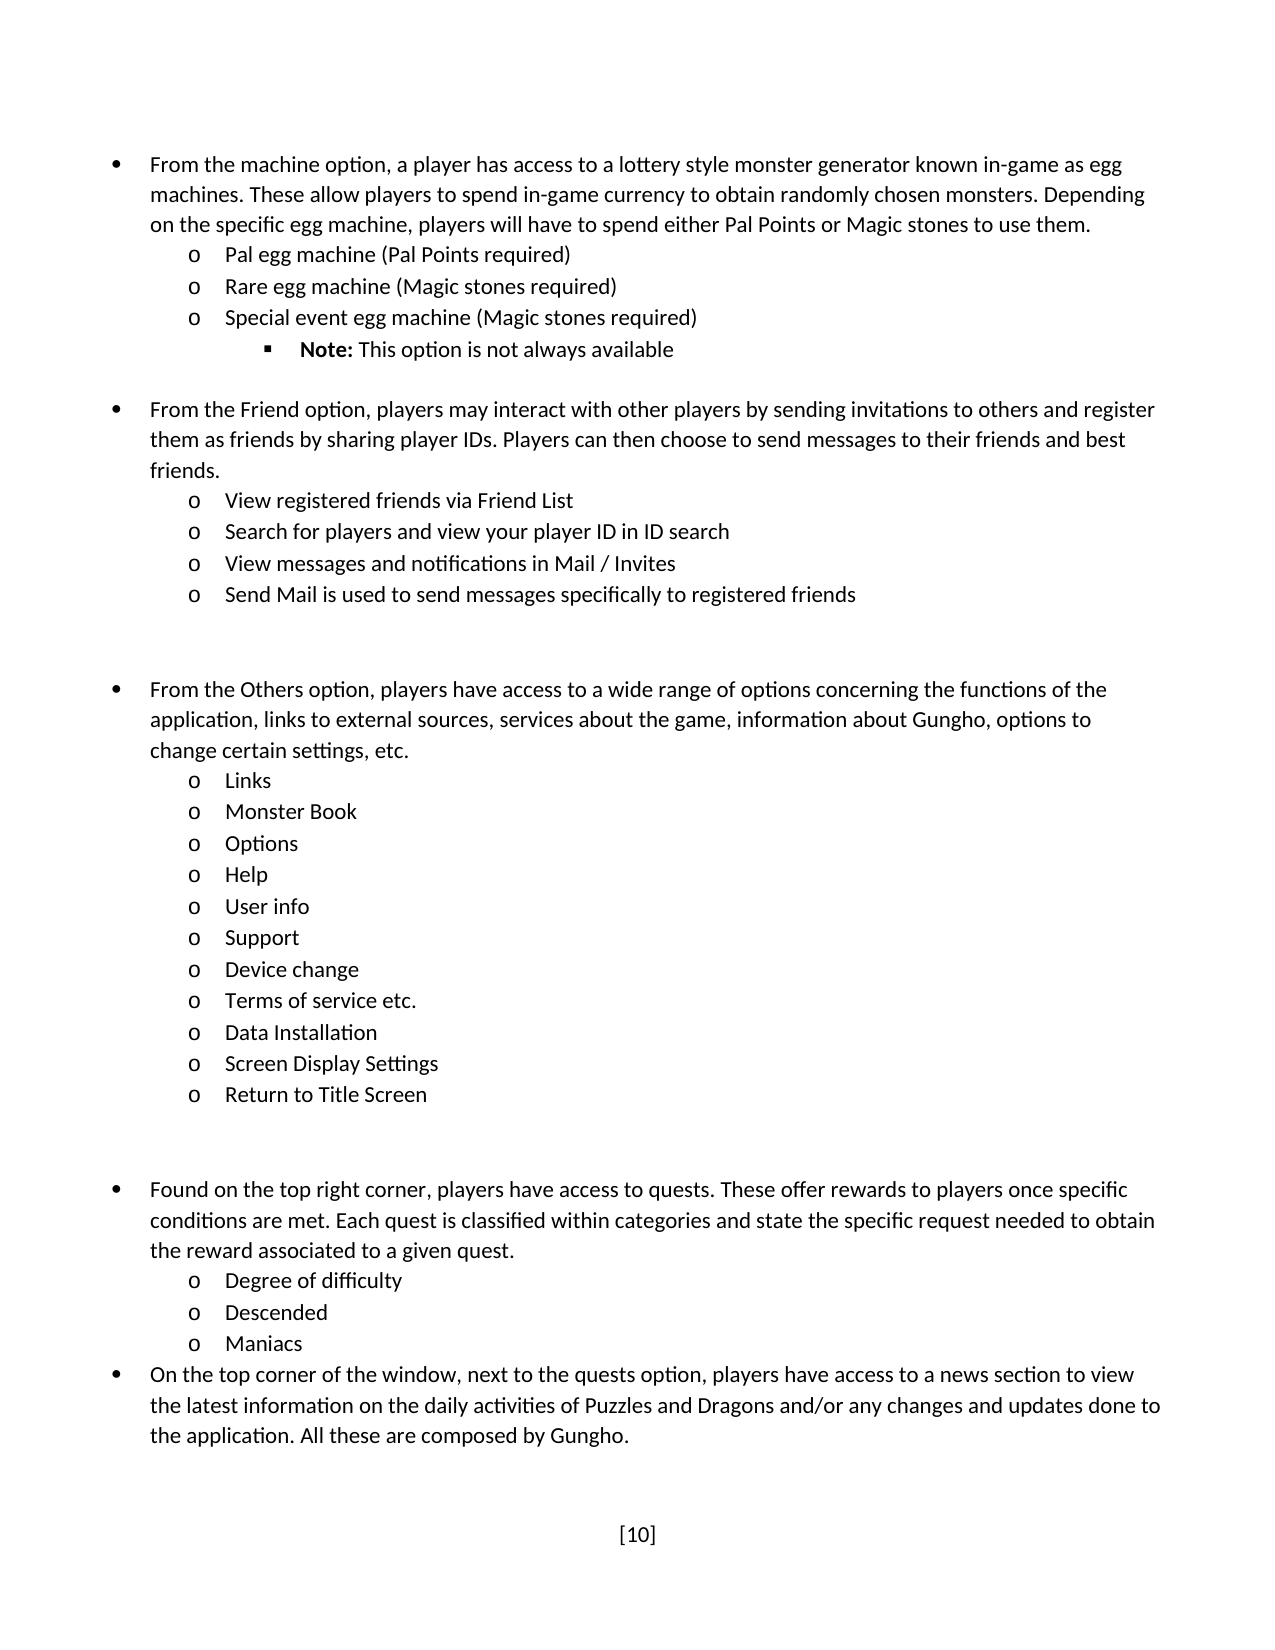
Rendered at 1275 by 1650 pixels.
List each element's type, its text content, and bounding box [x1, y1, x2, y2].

list From the Friend option, players may interact with other players by sending invitations to others and register them as friends by sharing player IDs. Players can then choose to send messages to their friends and best friends. [112, 395, 1162, 484]
list Special event egg machine (Magic stones required) [187, 303, 1162, 333]
list Device change [187, 955, 1162, 984]
list Support [187, 923, 1162, 952]
list View registered friends via Friend List [187, 486, 1162, 515]
list From the machine option, a player has access to a lottery style monster generator known in-game as egg machines. These allow players to spend in-game currency to obtain randomly chosen monsters. Depending on the specific egg machine, players will have to spend either Pal Points or Magic stones to use them. [112, 150, 1162, 238]
list Rare egg machine (Magic stones required) [187, 272, 1162, 301]
list Screen Display Settings [187, 1049, 1162, 1078]
list Monster Book [187, 797, 1162, 827]
list Found on the top right corner, players have access to quests. These offer rewards to players once specific conditions are met. Each quest is classified within categories and state the specific request needed to obtain the reward associated to a given quest. [112, 1176, 1162, 1264]
list Terms of service etc. [187, 986, 1162, 1015]
list Send Mail is used to send messages specifically to registered friends [187, 580, 1162, 609]
list From the Others option, players have access to a wide range of options concerning the functions of the application, links to external sources, services about the game, information about Gungho, options to change certain settings, etc. [112, 675, 1162, 764]
list Help [187, 860, 1162, 889]
list Data Installation [187, 1018, 1162, 1047]
list Return to Title Screen [187, 1081, 1162, 1110]
list On the top corner of the window, next to the quests option, players have access to a news section to view the latest information on the daily activities of Puzzles and Dragons and/or any changes and updates done to the application. All these are composed by Gungho. [112, 1361, 1162, 1449]
list Note: This option is not always available [262, 335, 1162, 363]
list View messages and notifications in Mail / Invites [187, 549, 1162, 578]
list User info [187, 892, 1162, 921]
list Search for players and view your player ID in ID search [187, 517, 1162, 547]
list Descended [187, 1298, 1162, 1327]
list Maniacs [187, 1329, 1162, 1358]
list Pal egg machine (Pal Points required) [187, 241, 1162, 270]
list Links [187, 766, 1162, 795]
list Options [187, 829, 1162, 858]
list Degree of difficulty [187, 1266, 1162, 1295]
